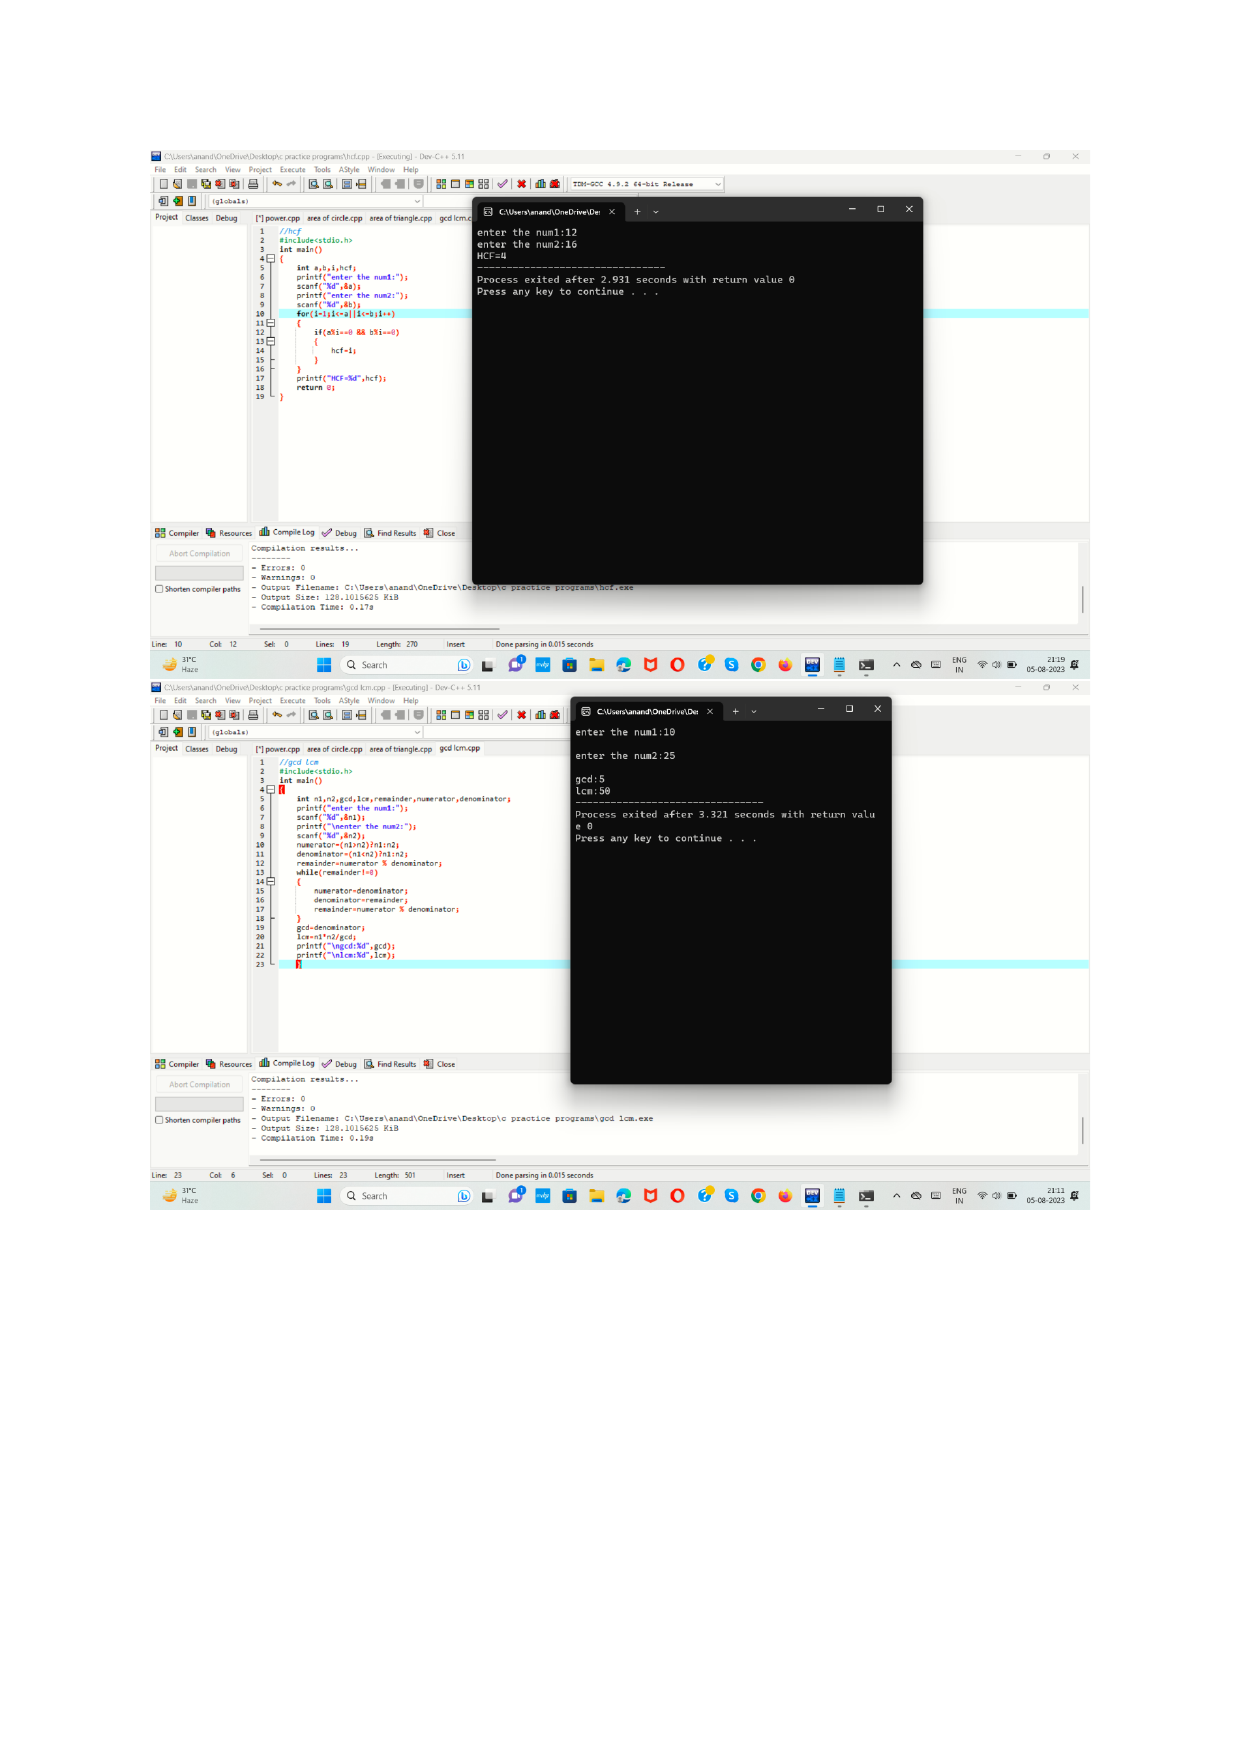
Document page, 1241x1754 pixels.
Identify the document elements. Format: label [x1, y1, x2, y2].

picture [150, 681, 1091, 1210]
picture [150, 150, 1091, 679]
